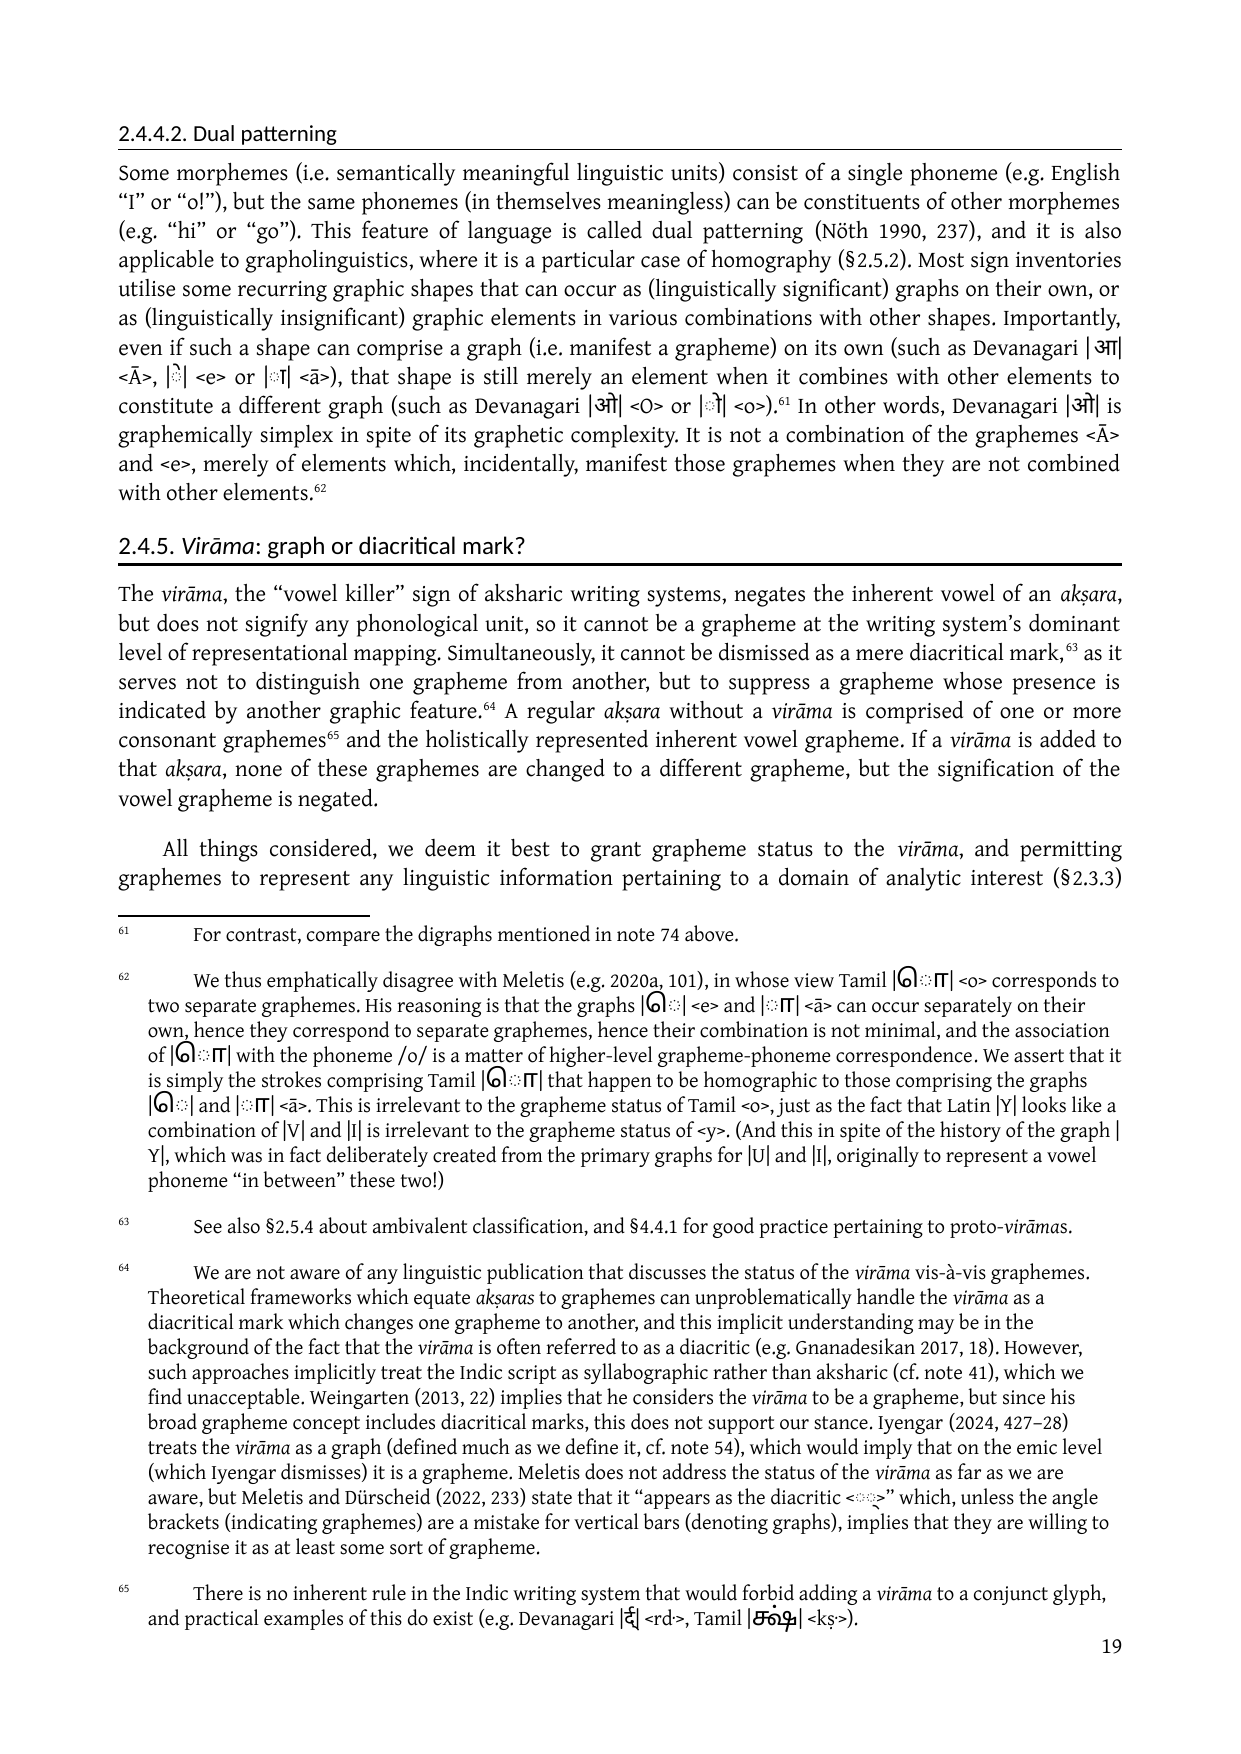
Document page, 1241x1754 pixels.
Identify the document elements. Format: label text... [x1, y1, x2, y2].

text Some morphemes (i.e. semantically meaningful linguistic units) consist of a single phoneme (e.g. English “I” or “o!”), but the same phonemes (in themselves meaningless) can be constituents of other morphemes (e.g. “hi” or “go”). This feature of language is called dual patterning (Nöth 1990, 237), and it is also applicable to grapholinguistics, where it is a particular case of homography (§2.5.2). Most sign inventories utilise some recurring graphic shapes that can occur as (linguistically significant) graphs on their own, or as (linguistically insignificant) graphic elements in various combinations with other shapes. Importantly, even if such a shape can comprise a graph (i.e. manifest a grapheme) on its own (such as Devanagari |आ| <Ā>, |े| <e> or |ा| <ā>), that shape is still merely an element when it combines with other elements to constitute a different graph (such as Devanagari |ओ| <O> or |ो| <o>). In other words, Devanagari |ओ| is graphemically simplex in spite of its graphetic complexity. It is not a combination of the graphemes <Ā> and <e>, merely of elements which, incidentally, manifest those graphemes when they are not combined with other elements. [118, 157, 1122, 507]
subtitle Virāma: graph or diacritical mark? [118, 527, 1122, 563]
text The virāma, the “vowel killer” sign of aksharic writing systems, negates the inherent vowel of an akṣara, but does not signify any phonological unit, so it cannot be a grapheme at the writing system’s dominant level of representational mapping. Simultaneously, it cannot be dismissed as a mere diacritical mark, as it serves not to distinguish one grapheme from another, but to suppress a grapheme whose presence is indicated by another graphic feature. A regular akṣara without a virāma is comprised of one or more consonant graphemes and the holistically represented inherent vowel grapheme. If a virāma is added to that akṣara, none of these graphemes are changed to a different grapheme, but the signification of the vowel grapheme is negated. [118, 578, 1122, 812]
text All things considered, we deem it best to grant grapheme status to the virāma, and permitting graphemes to represent any linguistic information pertaining to a domain of analytic interest (§2.3.3) allows us to do so even though it does not represent a phonological unit. Our practical reason is that it is essential for a transliteration scheme used in philology and palaeography to make a distinction between a vowelless consonant expressed using a virāma and one expressed as a simplex glyph. For a rationale, we emphasise that functionally the virāma is fully analogous to vowel markers, which are definitely graphemes in their own right. A basic akṣara lacking a vowel marker signifies the presence of an inherent vowel, a vowel marker signifies the presence of another vowel in place of that inherent vowel, and the virāma signifies a zero-vowel in place of that inherent vowel. [118, 833, 1122, 891]
subtitle Dual patterning [118, 118, 1122, 149]
